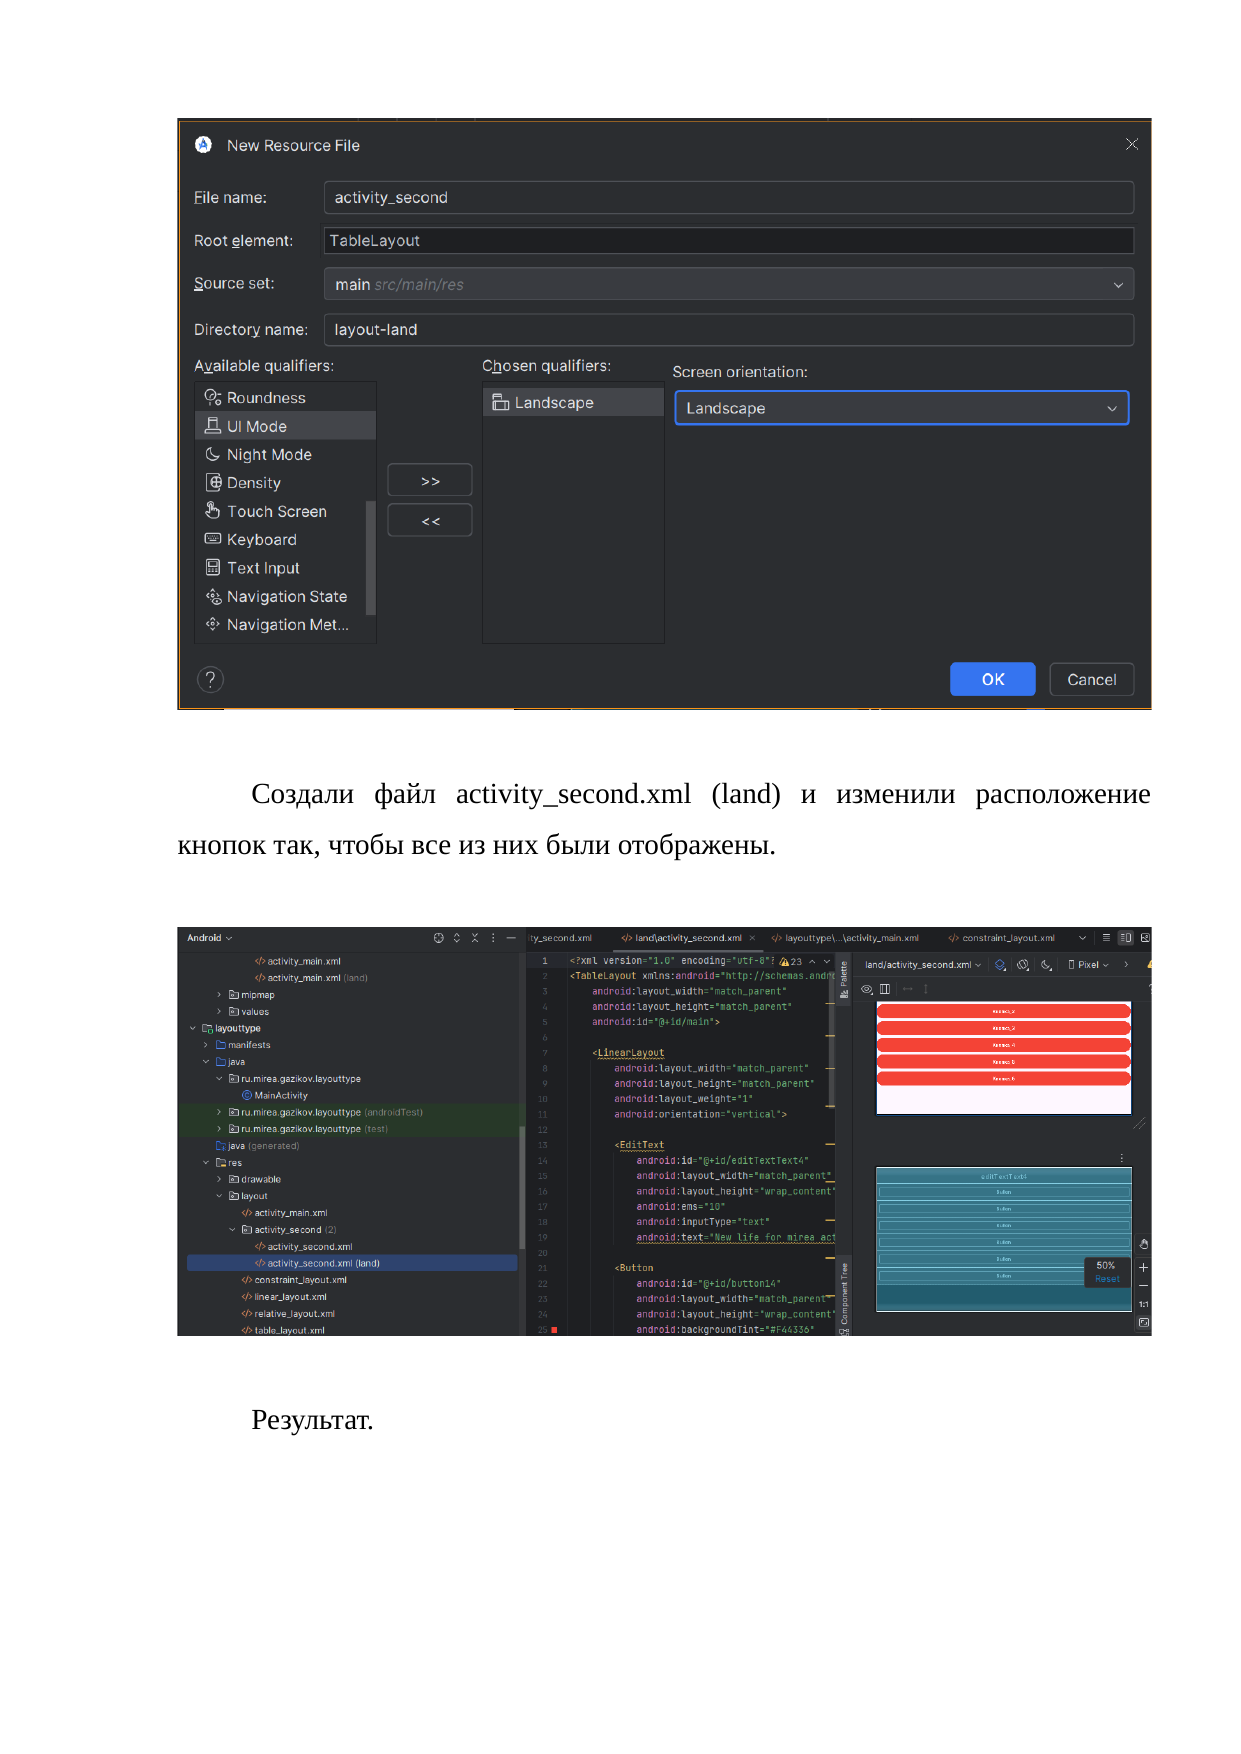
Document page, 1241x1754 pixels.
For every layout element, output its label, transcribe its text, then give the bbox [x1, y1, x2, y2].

text Создали файл activity_second.xml (land) и изменили расположение кнопок так, чтобы все из них были отображены. [177, 777, 1152, 861]
picture [177, 927, 1152, 1336]
picture [177, 118, 1152, 710]
text Результат. [177, 1402, 1152, 1436]
